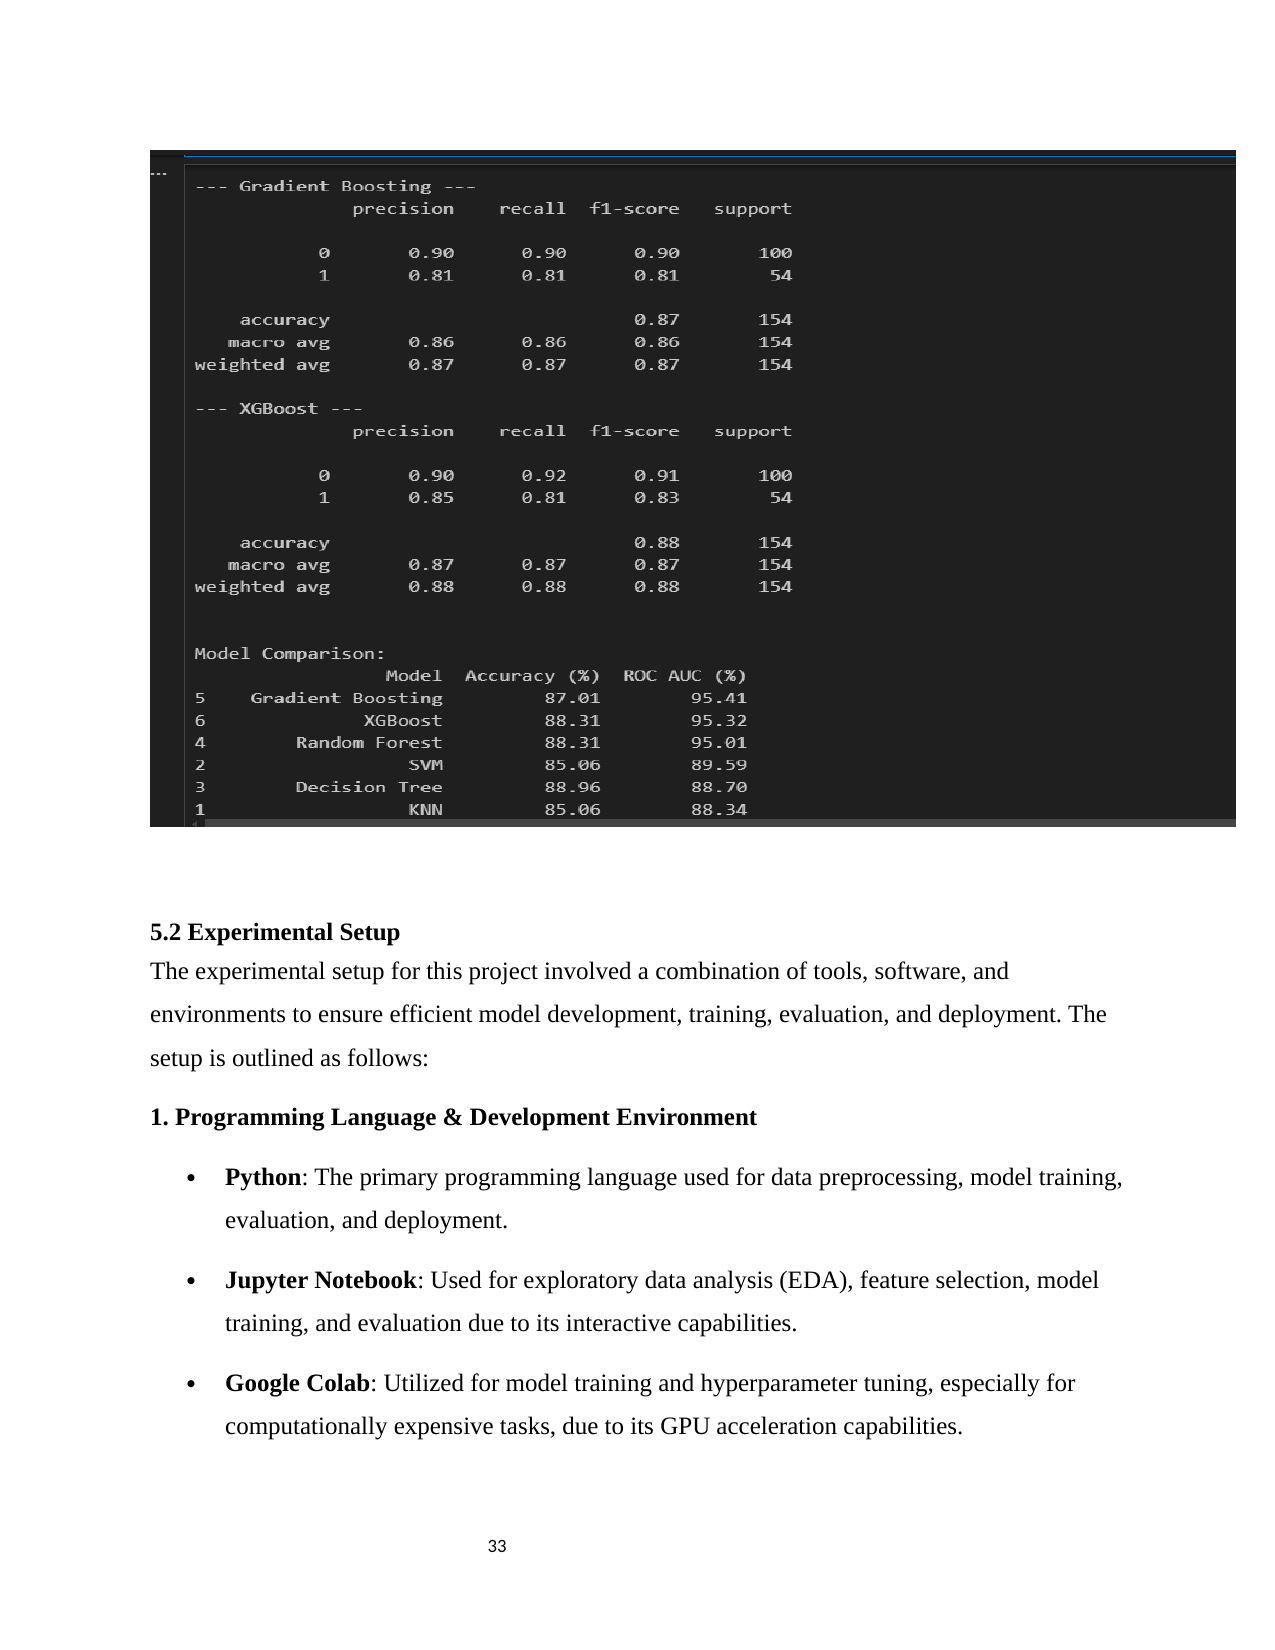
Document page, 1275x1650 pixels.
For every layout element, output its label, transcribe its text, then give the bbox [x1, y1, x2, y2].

list Jupyter Notebook: Used for exploratory data analysis (EDA), feature selection, model training, and evaluation due to its interactive capabilities. [187, 1265, 1125, 1337]
list Python: The primary programming language used for data preprocessing, model training, evaluation, and deployment. [187, 1162, 1125, 1234]
text The experimental setup for this project involved a combination of tools, software, and environments to ensure efficient model development, training, evaluation, and deployment. The setup is outlined as follows: [150, 956, 1125, 1071]
list Google Colab: Utilized for model training and hyperparameter tuning, especially for computationally expensive tasks, due to its GPU acceleration capabilities. [187, 1368, 1125, 1440]
text 1. Programming Language & Development Environment [150, 1102, 1125, 1131]
picture [150, 150, 1236, 827]
subtitle 5.2 Experimental Setup [150, 917, 1125, 946]
